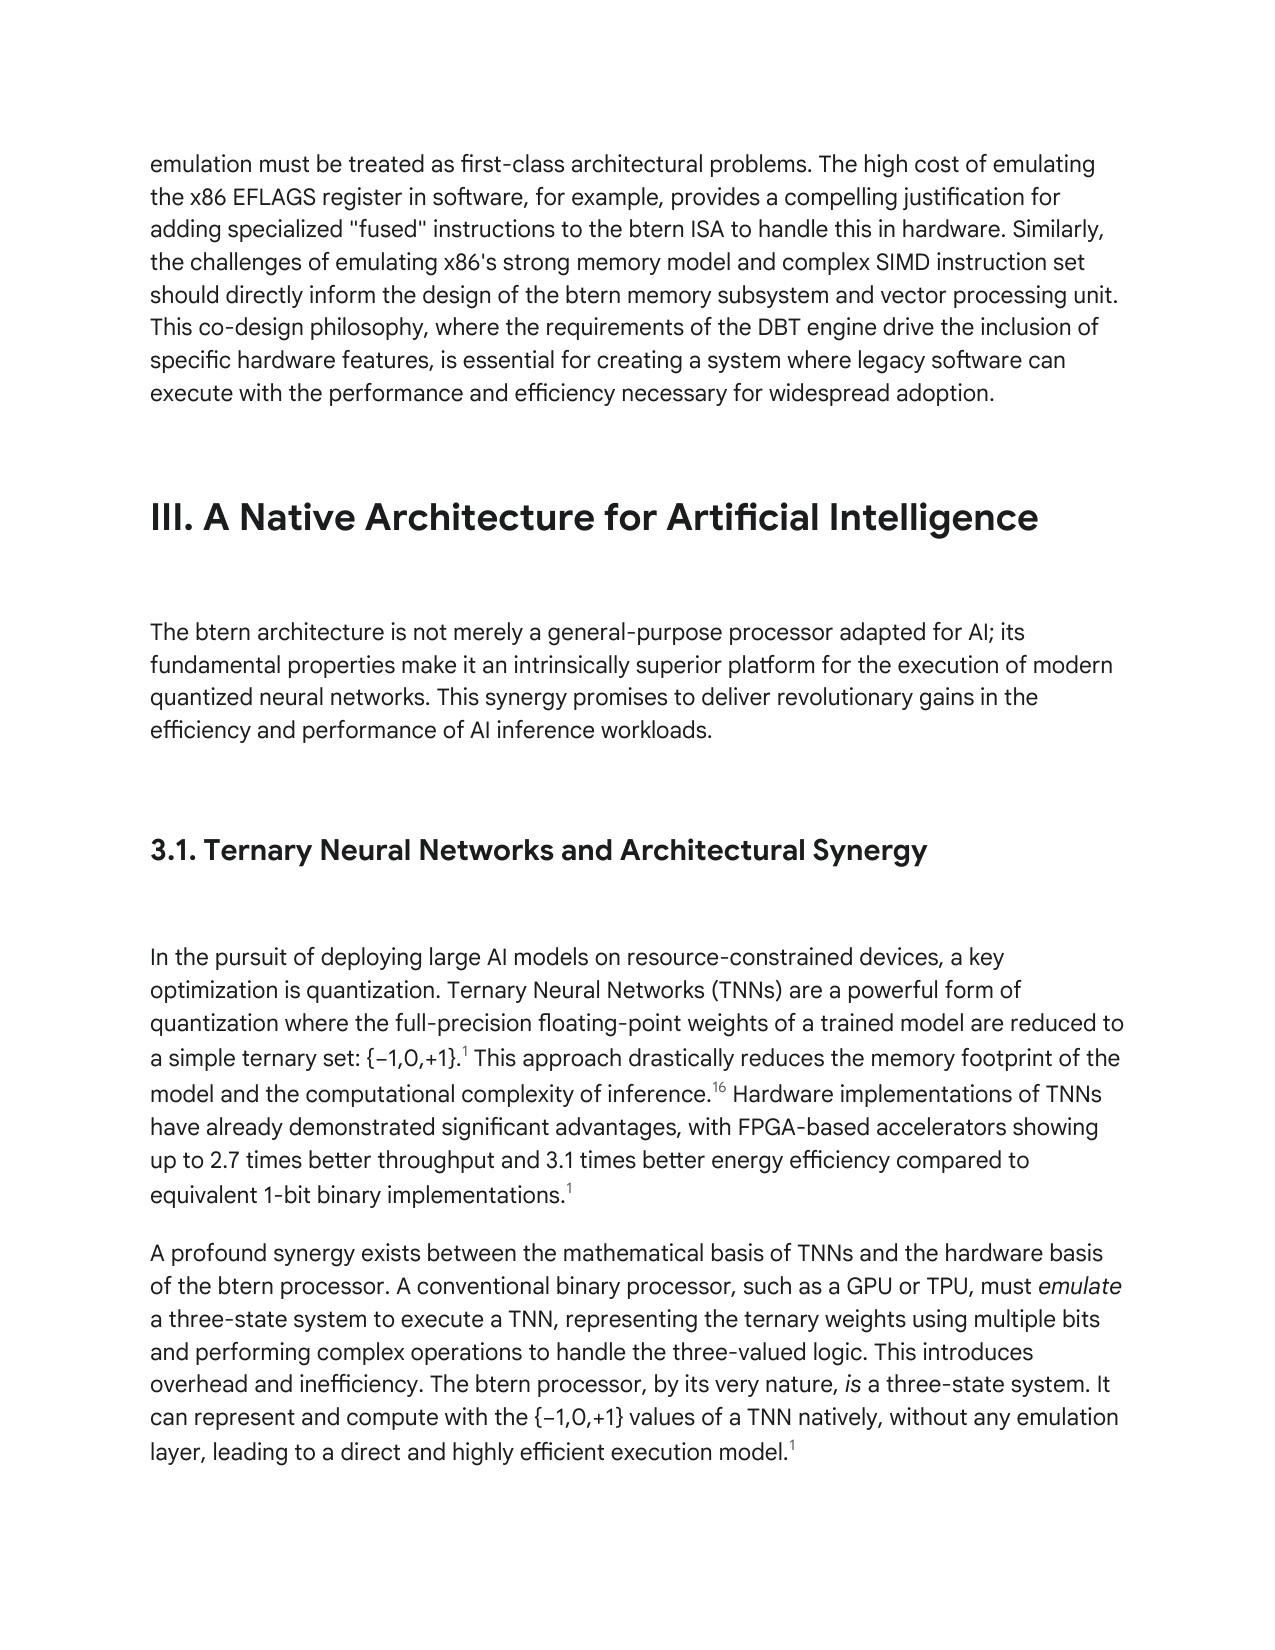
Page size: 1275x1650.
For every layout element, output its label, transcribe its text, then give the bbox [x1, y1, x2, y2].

subtitle III. A Native Architecture for Artificial Intelligence [150, 494, 1125, 541]
text The btern architecture is not merely a general-purpose processor adapted for AI; its fundamental properties make it an intrinsically superior platform for the execution of modern quantized neural networks. This synergy promises to deliver revolutionary gains in the efficiency and performance of AI inference workloads. [150, 618, 1125, 745]
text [150, 150, 1125, 408]
text A profound synergy exists between the mathematical basis of TNNs and the hardware basis of the btern processor. A conventional binary processor, such as a GPU or TPU, must emulate a three-state system to execute a TNN, representing the ternary weights using multiple bits and performing complex operations to handle the three-valued logic. This introduces overhead and inefficiency. The btern processor, by its very nature, is a three-state system. It can represent and compute with the {−1,0,+1} values of a TNN natively, without any emulation layer, leading to a direct and highly efficient execution model.1 [150, 1240, 1125, 1468]
text In the pursuit of deploying large AI models on resource-constrained devices, a key optimization is quantization. Ternary Neural Networks (TNNs) are a powerful form of quantization where the full-precision floating-point weights of a trained model are reduced to a simple ternary set: {−1,0,+1}.1 This approach drastically reduces the memory footprint of the model and the computational complexity of inference.16 Hardware implementations of TNNs have already demonstrated significant advantages, with FPGA-based accelerators showing up to 2.7 times better throughput and 3.1 times better energy efficiency compared to equivalent 1-bit binary implementations.1 [150, 943, 1125, 1210]
subtitle 3.1. Ternary Neural Networks and Architectural Synergy [150, 832, 1125, 868]
